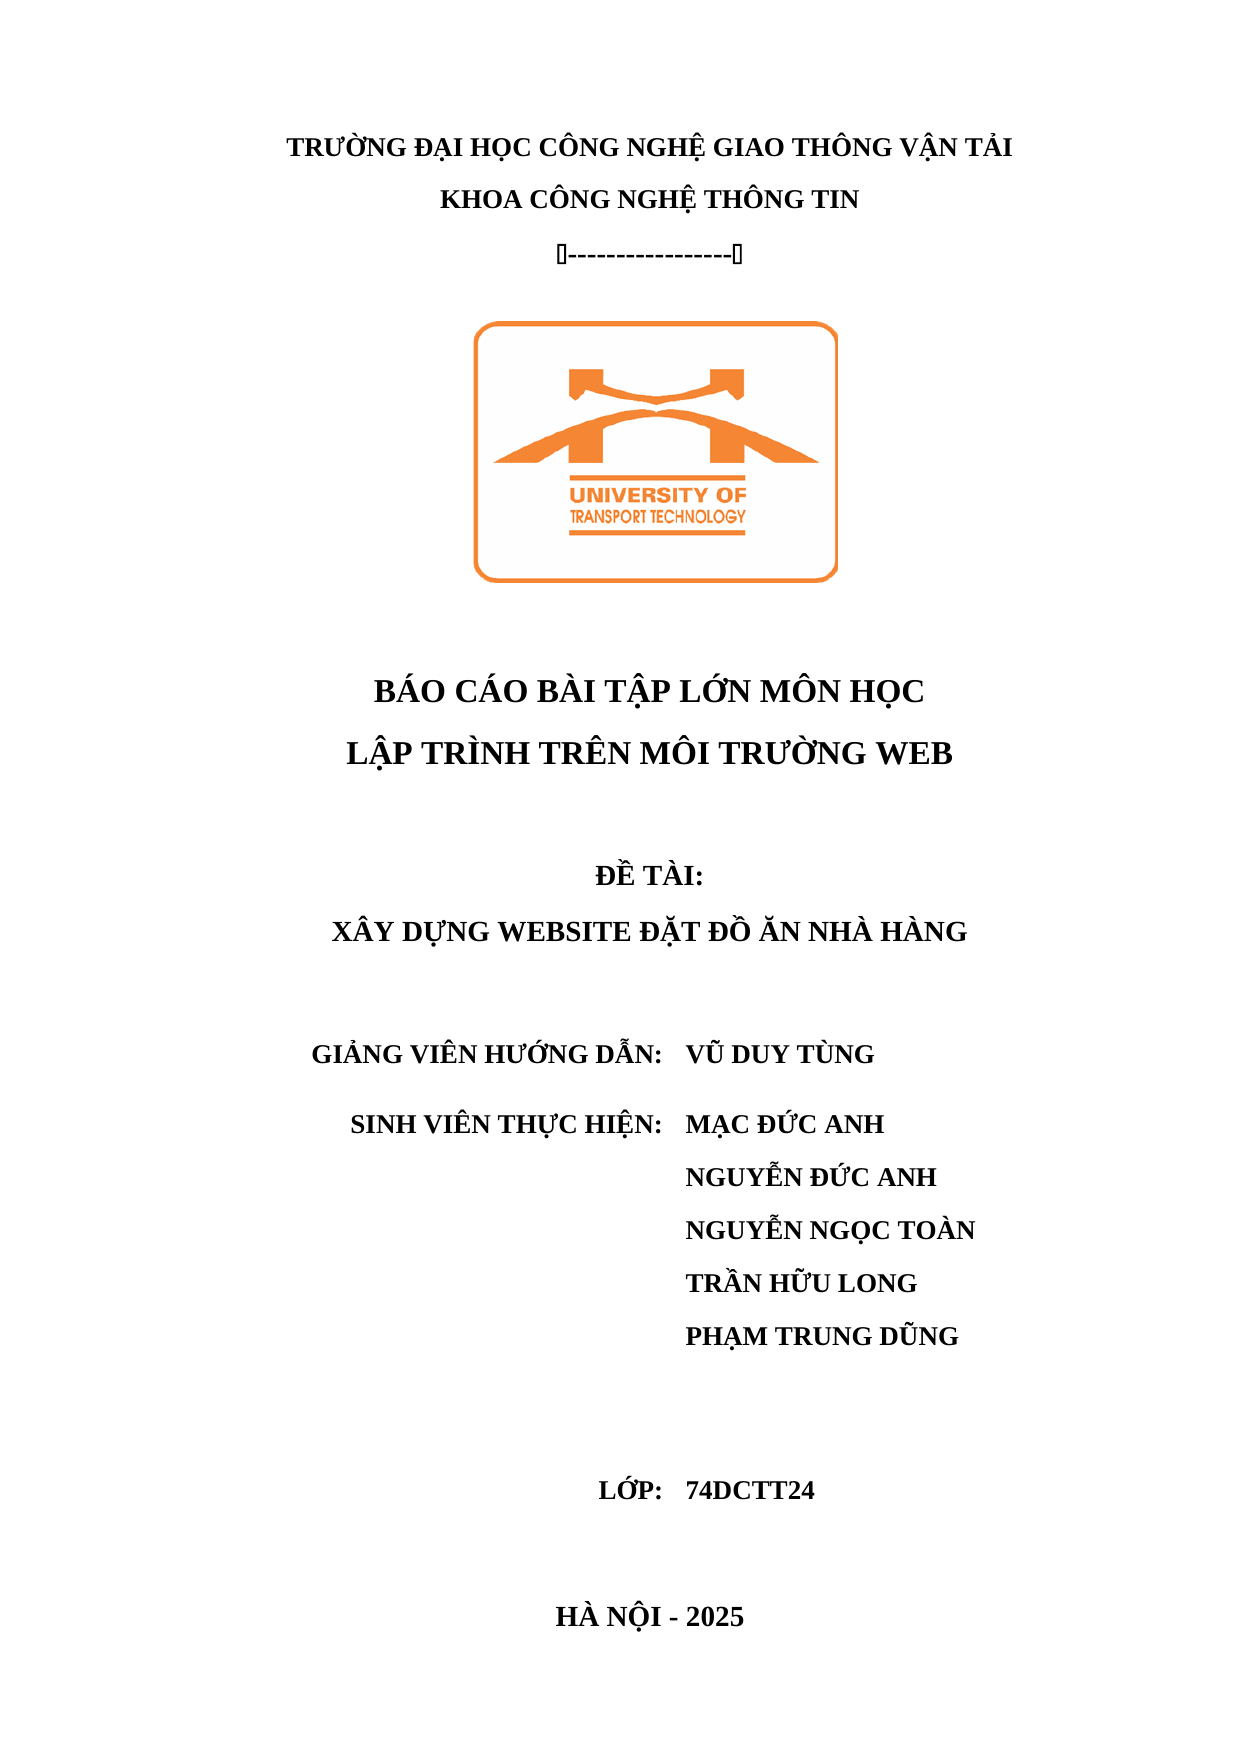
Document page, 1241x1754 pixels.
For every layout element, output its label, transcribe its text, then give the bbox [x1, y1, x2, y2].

text XÂY DỰNG WEBSITE ĐẶT ĐỒ ĂN NHÀ HÀNG [177, 914, 1122, 948]
text LẬP TRÌNH TRÊN MÔI TRƯỜNG WEB [177, 733, 1122, 772]
table_cell MẠC ĐỨC ANH NGUYỄN ĐỨC ANH NGUYỄN NGỌC TOÀN TRẦN HỮU LONG PHẠM TRUNG DŨNG [674, 1096, 1147, 1461]
text KHOA CÔNG NGHỆ THÔNG TIN [177, 183, 1122, 215]
text HÀ NỘI - 2025 [177, 1599, 1122, 1633]
text BÁO CÁO BÀI TẬP LỚN MÔN HỌC [177, 671, 1122, 709]
text ----------------- [177, 236, 1122, 270]
text ĐỀ TÀI: [177, 858, 1122, 892]
picture [473, 321, 838, 583]
table_header VŨ DUY TÙNG [674, 1026, 1147, 1096]
table_cell LỚP: [177, 1461, 674, 1531]
text TRƯỜNG ĐẠI HỌC CÔNG NGHỆ GIAO THÔNG VẬN TẢI [177, 131, 1122, 162]
table_header GIẢNG VIÊN HƯỚNG DẪN: [177, 1026, 674, 1096]
table_cell 74DCTT24 [674, 1461, 1147, 1531]
table_cell SINH VIÊN THỰC HIỆN: [177, 1096, 674, 1461]
